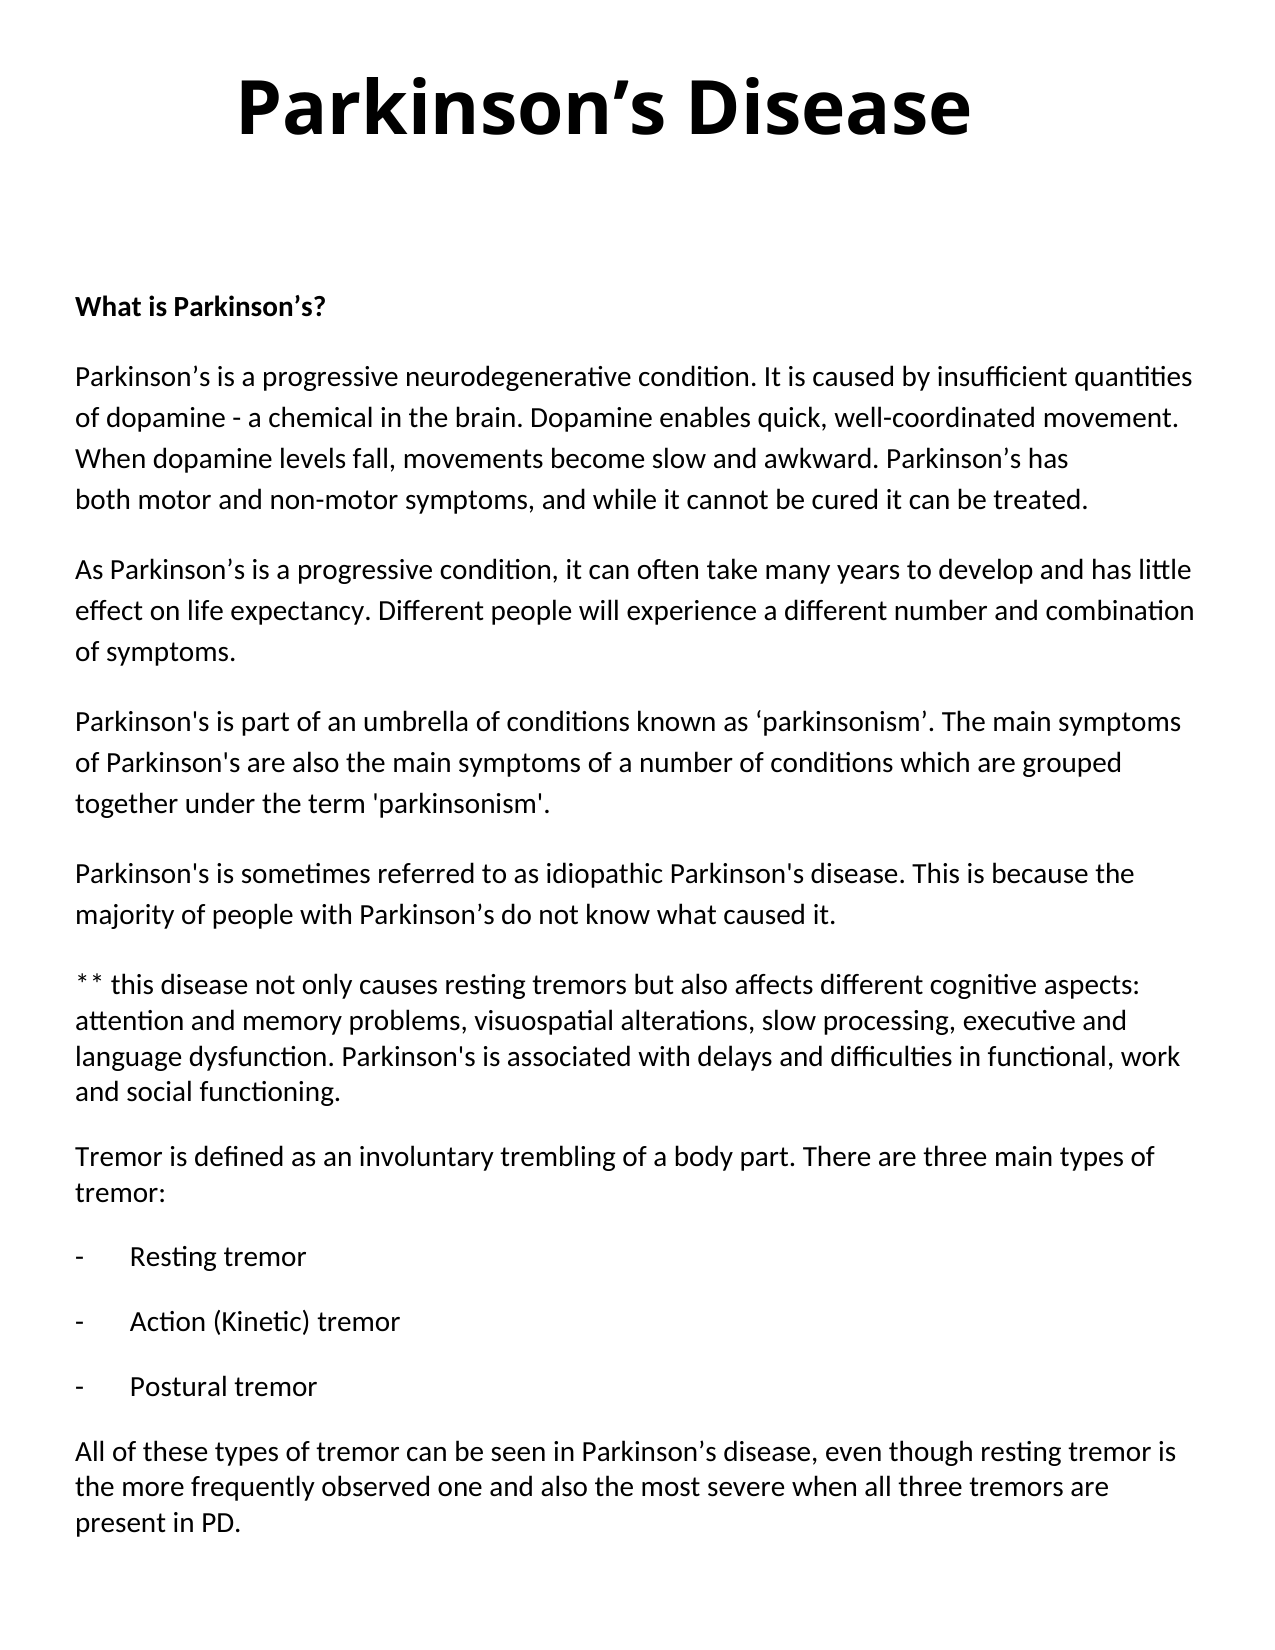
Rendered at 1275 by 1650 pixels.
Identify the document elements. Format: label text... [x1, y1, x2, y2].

text What is Parkinson’s? [75, 218, 1200, 324]
text ** this disease not only causes resting tremors but also affects different cognitive aspects: attention and memory problems, visuospatial alterations, slow processing, executive and language dysfunction. Parkinson's is associated with delays and difficulties in functional, work and social functioning. [75, 966, 1200, 1109]
text Parkinson's is part of an umbrella of conditions known as ‘parkinsonism’. The main symptoms of Parkinson's are also the main symptoms of a number of conditions which are grouped together under the term 'parkinsonism'. [75, 703, 1200, 821]
text - Action (Kinetic) tremor [75, 1303, 1200, 1339]
text - Postural tremor [75, 1368, 1200, 1404]
text - Resting tremor [75, 1238, 1200, 1274]
text Parkinson's is sometimes referred to as idiopathic Parkinson's disease. This is because the majority of people with Parkinson’s do not know what caused it. [75, 855, 1200, 932]
text Parkinson’s is a progressive neurodegenerative condition. It is caused by insufficient quantities of dopamine - a chemical in the brain. Dopamine enables quick, well-coordinated movement. When dopamine levels fall, movements become slow and awkward. Parkinson’s has both motor and non-motor symptoms, and while it cannot be cured it can be treated. [75, 358, 1200, 517]
text All of these types of tremor can be seen in Parkinson’s disease, even though resting tremor is the more frequently observed one and also the most severe when all three tremors are present in PD. [75, 1433, 1200, 1540]
text Tremor is defined as an involuntary trembling of a body part. There are three main types of tremor: [75, 1138, 1200, 1209]
text As Parkinson’s is a progressive condition, it can often take many years to develop and has little effect on life expectancy. Different people will experience a different number and combination of symptoms. [75, 551, 1200, 669]
